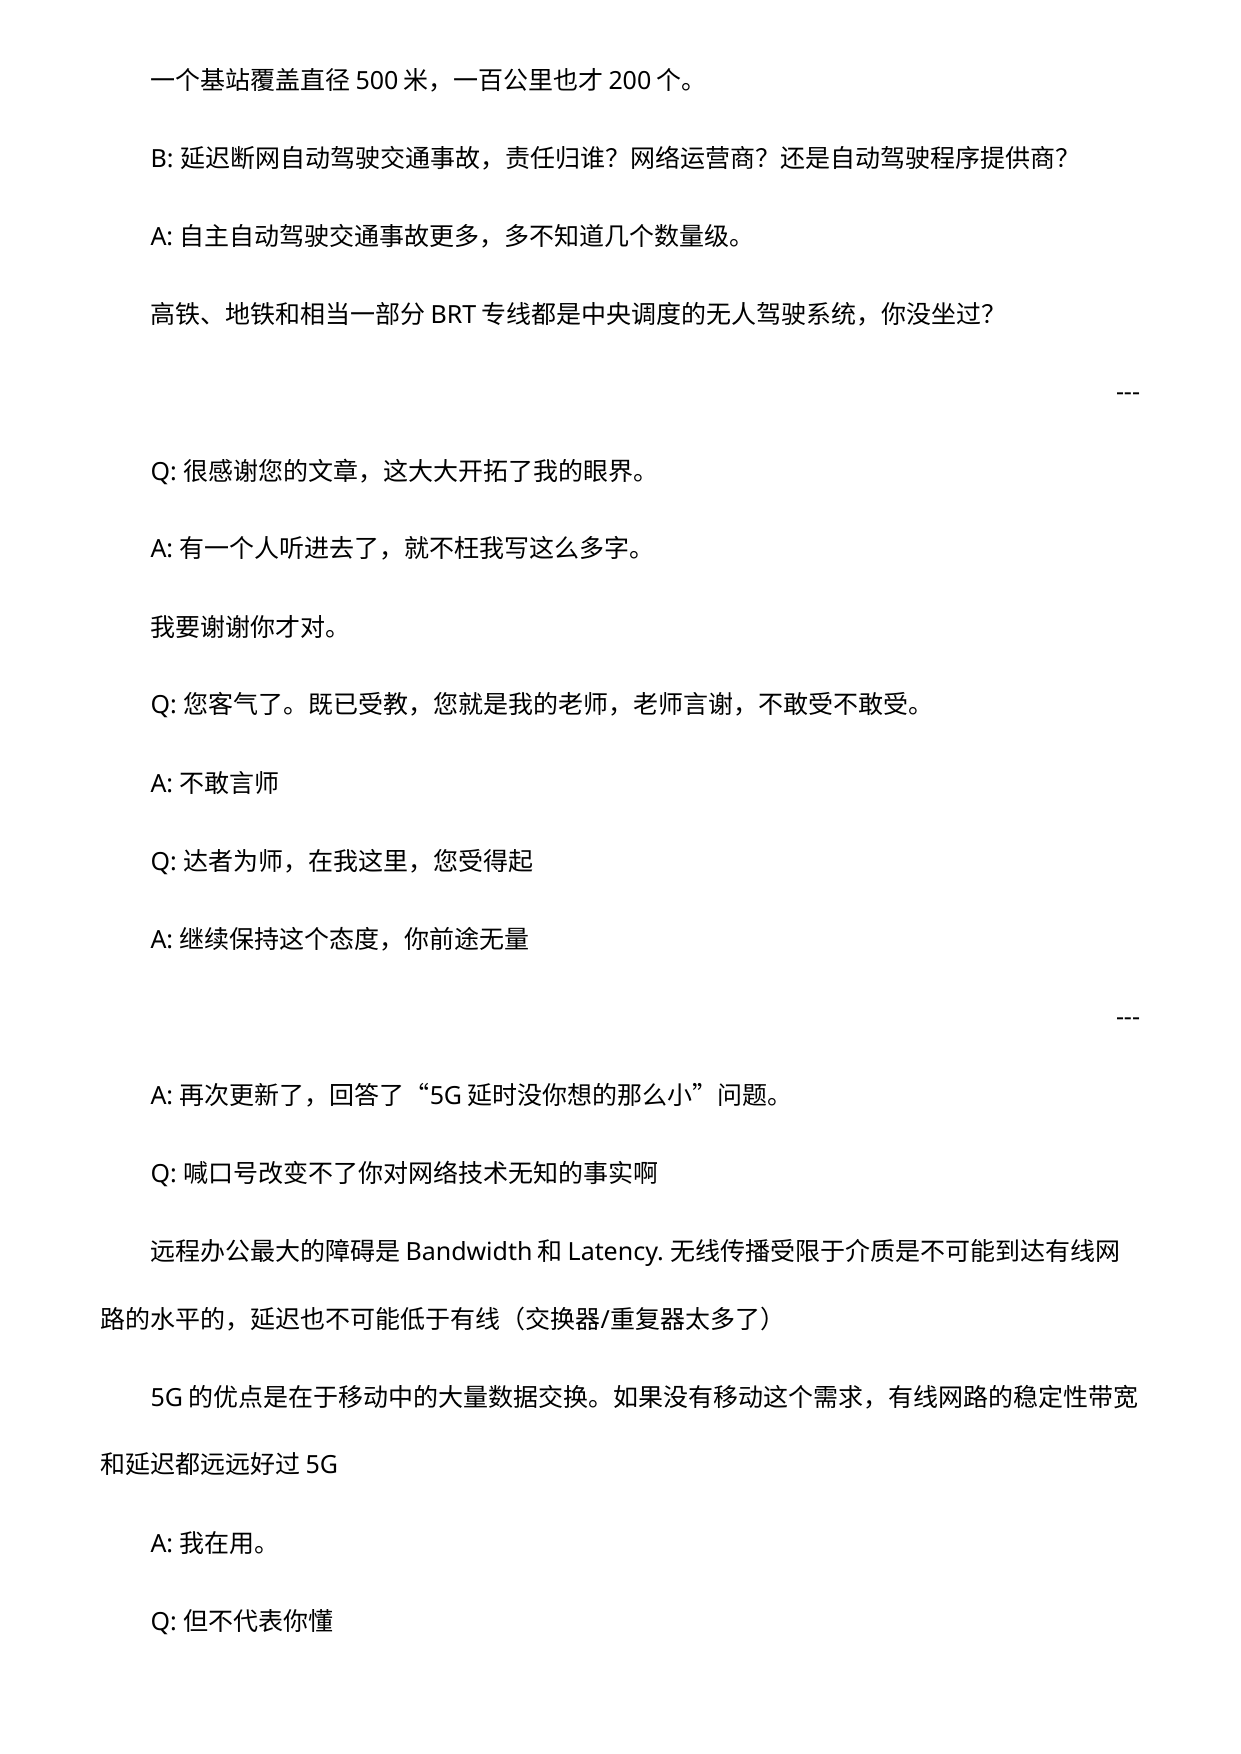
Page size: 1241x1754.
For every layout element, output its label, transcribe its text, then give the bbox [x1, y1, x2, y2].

text A: 有一个人听进去了，就不枉我写这么多字。 [100, 513, 1140, 581]
text Q: 喊口号改变不了你对网络技术无知的事实啊 [100, 1137, 1140, 1205]
text Q: 达者为师，在我这里，您受得起 [100, 825, 1140, 893]
text 高铁、地铁和相当一部分BRT专线都是中央调度的无人驾驶系统，你没坐过？ [100, 279, 1140, 347]
text 5G的优点是在于移动中的大量数据交换。如果没有移动这个需求，有线网路的稳定性带宽和延迟都远远好过5G [100, 1361, 1140, 1497]
text 我要谢谢你才对。 [100, 591, 1140, 659]
text --- [100, 357, 1140, 425]
text Q: 但不代表你懂 [100, 1585, 1140, 1653]
text A: 自主自动驾驶交通事故更多，多不知道几个数量级。 [100, 201, 1140, 269]
text A: 继续保持这个态度，你前途无量 [100, 903, 1140, 971]
text 一个基站覆盖直径500米，一百公里也才200个。 [100, 45, 1140, 113]
text A: 我在用。 [100, 1507, 1140, 1575]
text A: 再次更新了，回答了“5G延时没你想的那么小”问题。 [100, 1059, 1140, 1127]
text Q: 很感谢您的文章，这大大开拓了我的眼界。 [100, 435, 1140, 503]
text Q: 您客气了。既已受教，您就是我的老师，老师言谢，不敢受不敢受。 [100, 669, 1140, 737]
text 远程办公最大的障碍是Bandwidth和Latency. 无线传播受限于介质是不可能到达有线网路的水平的，延迟也不可能低于有线（交换器/重复器太多了） [100, 1215, 1140, 1351]
text A: 不敢言师 [100, 747, 1140, 815]
text B: 延迟断网自动驾驶交通事故，责任归谁？网络运营商？还是自动驾驶程序提供商？ [100, 123, 1140, 191]
text --- [100, 981, 1140, 1049]
